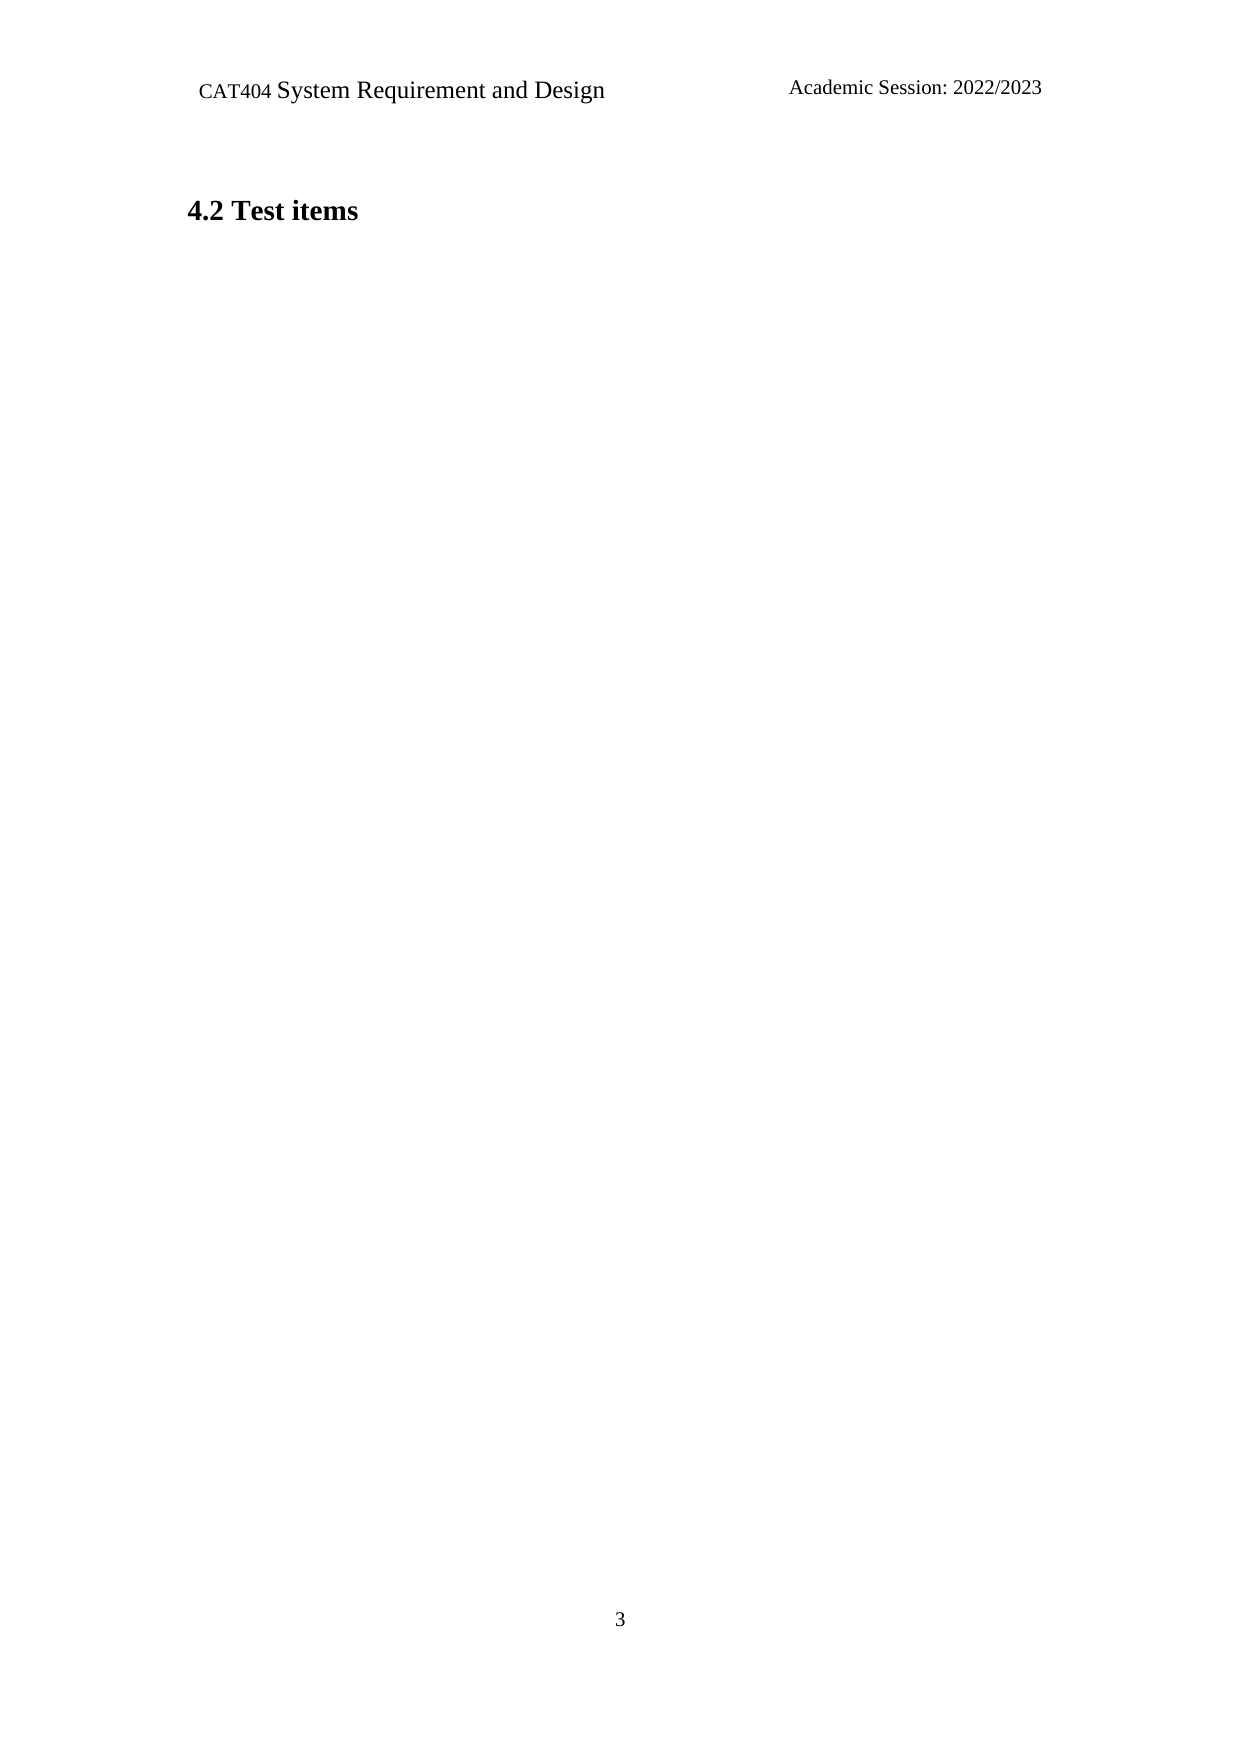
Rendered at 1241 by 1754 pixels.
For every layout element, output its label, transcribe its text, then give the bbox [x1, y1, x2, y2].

subtitle 4.2 Test items [187, 193, 1053, 227]
